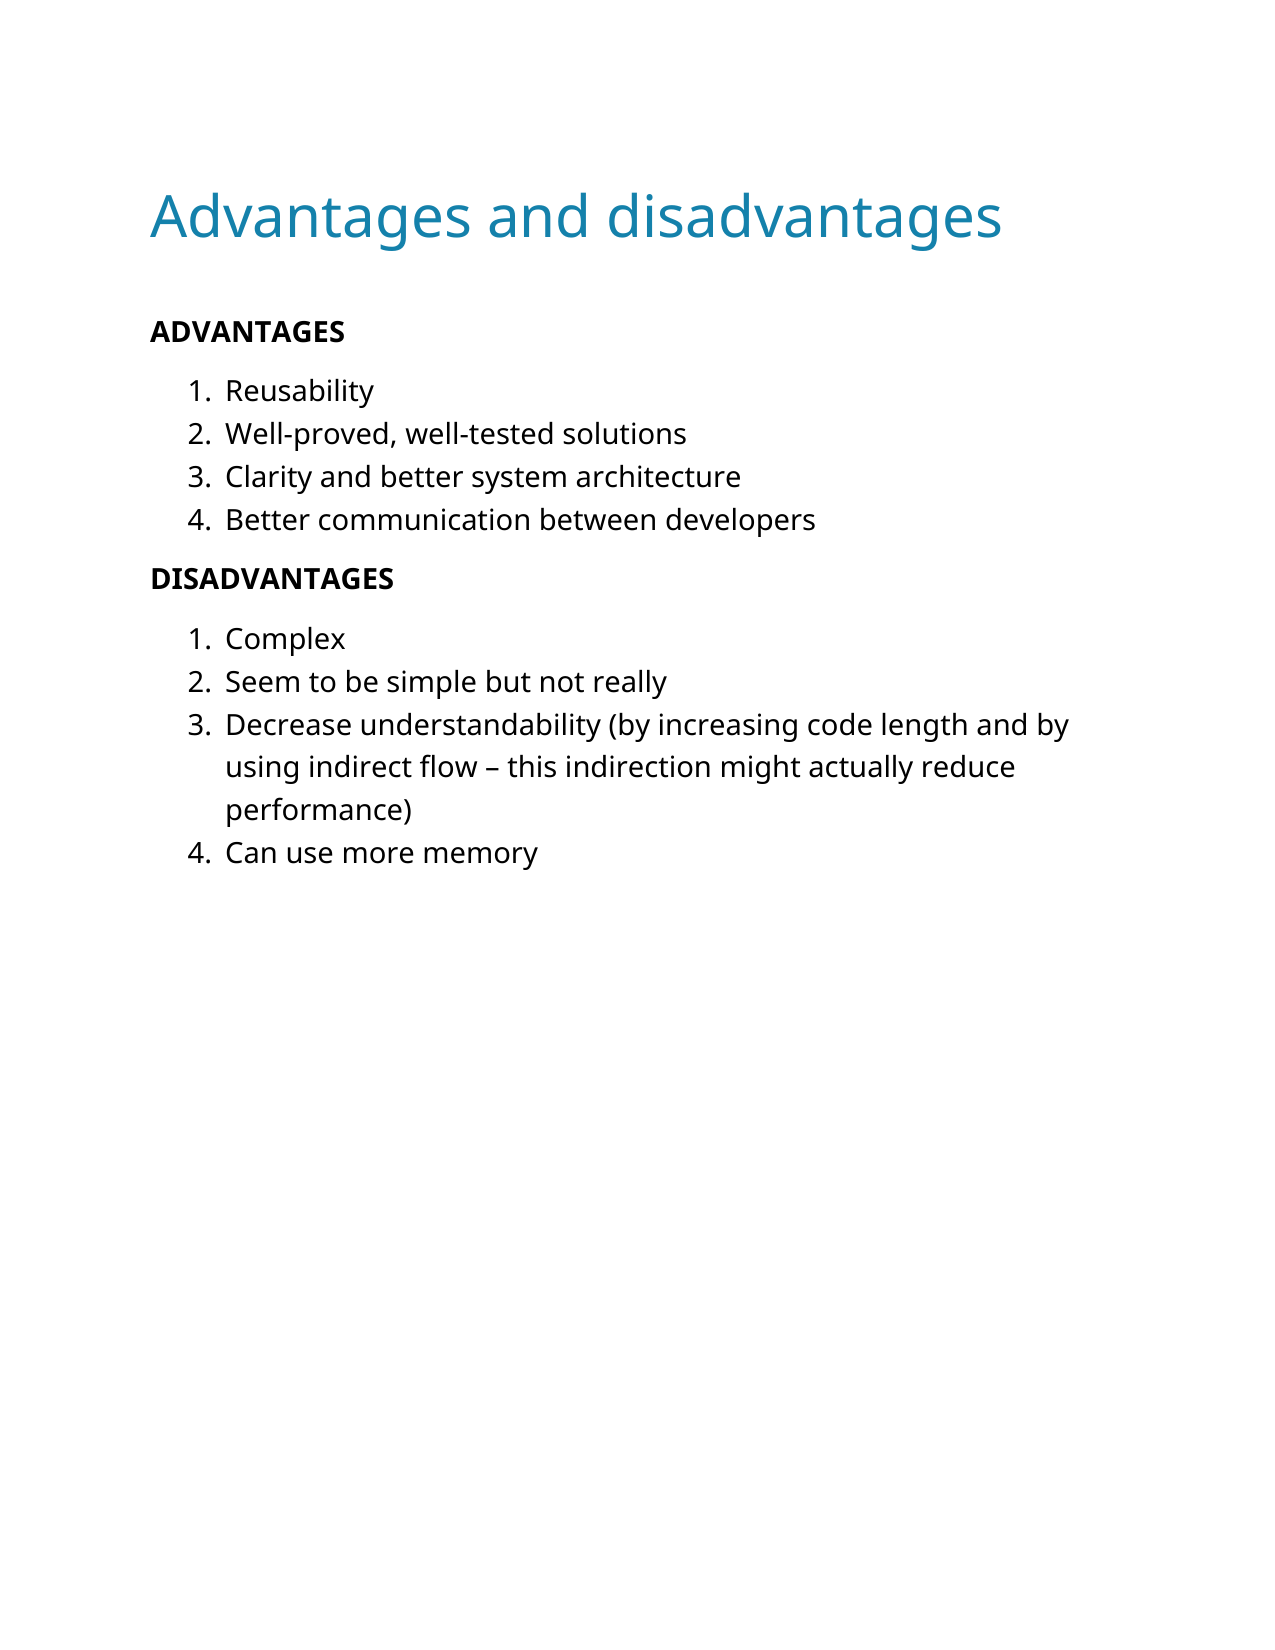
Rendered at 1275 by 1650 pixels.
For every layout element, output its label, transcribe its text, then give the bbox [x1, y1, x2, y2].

list Clarity and better system architecture [187, 456, 1125, 496]
list Well-proved, well-tested solutions [187, 413, 1125, 453]
text ADVANTAGES [150, 311, 1125, 351]
list Decrease understandability (by increasing code length and by using indirect flow – this indirection might actually reduce performance) [187, 704, 1125, 829]
text DISADVANTAGES [150, 559, 1125, 598]
list Reusability [187, 371, 1125, 410]
list Seem to be simple but not really [187, 661, 1125, 701]
subtitle Advantages and disadvantages [150, 175, 1125, 254]
list Can use more memory [187, 832, 1125, 872]
list Better communication between developers [187, 499, 1125, 539]
list Complex [187, 618, 1125, 658]
